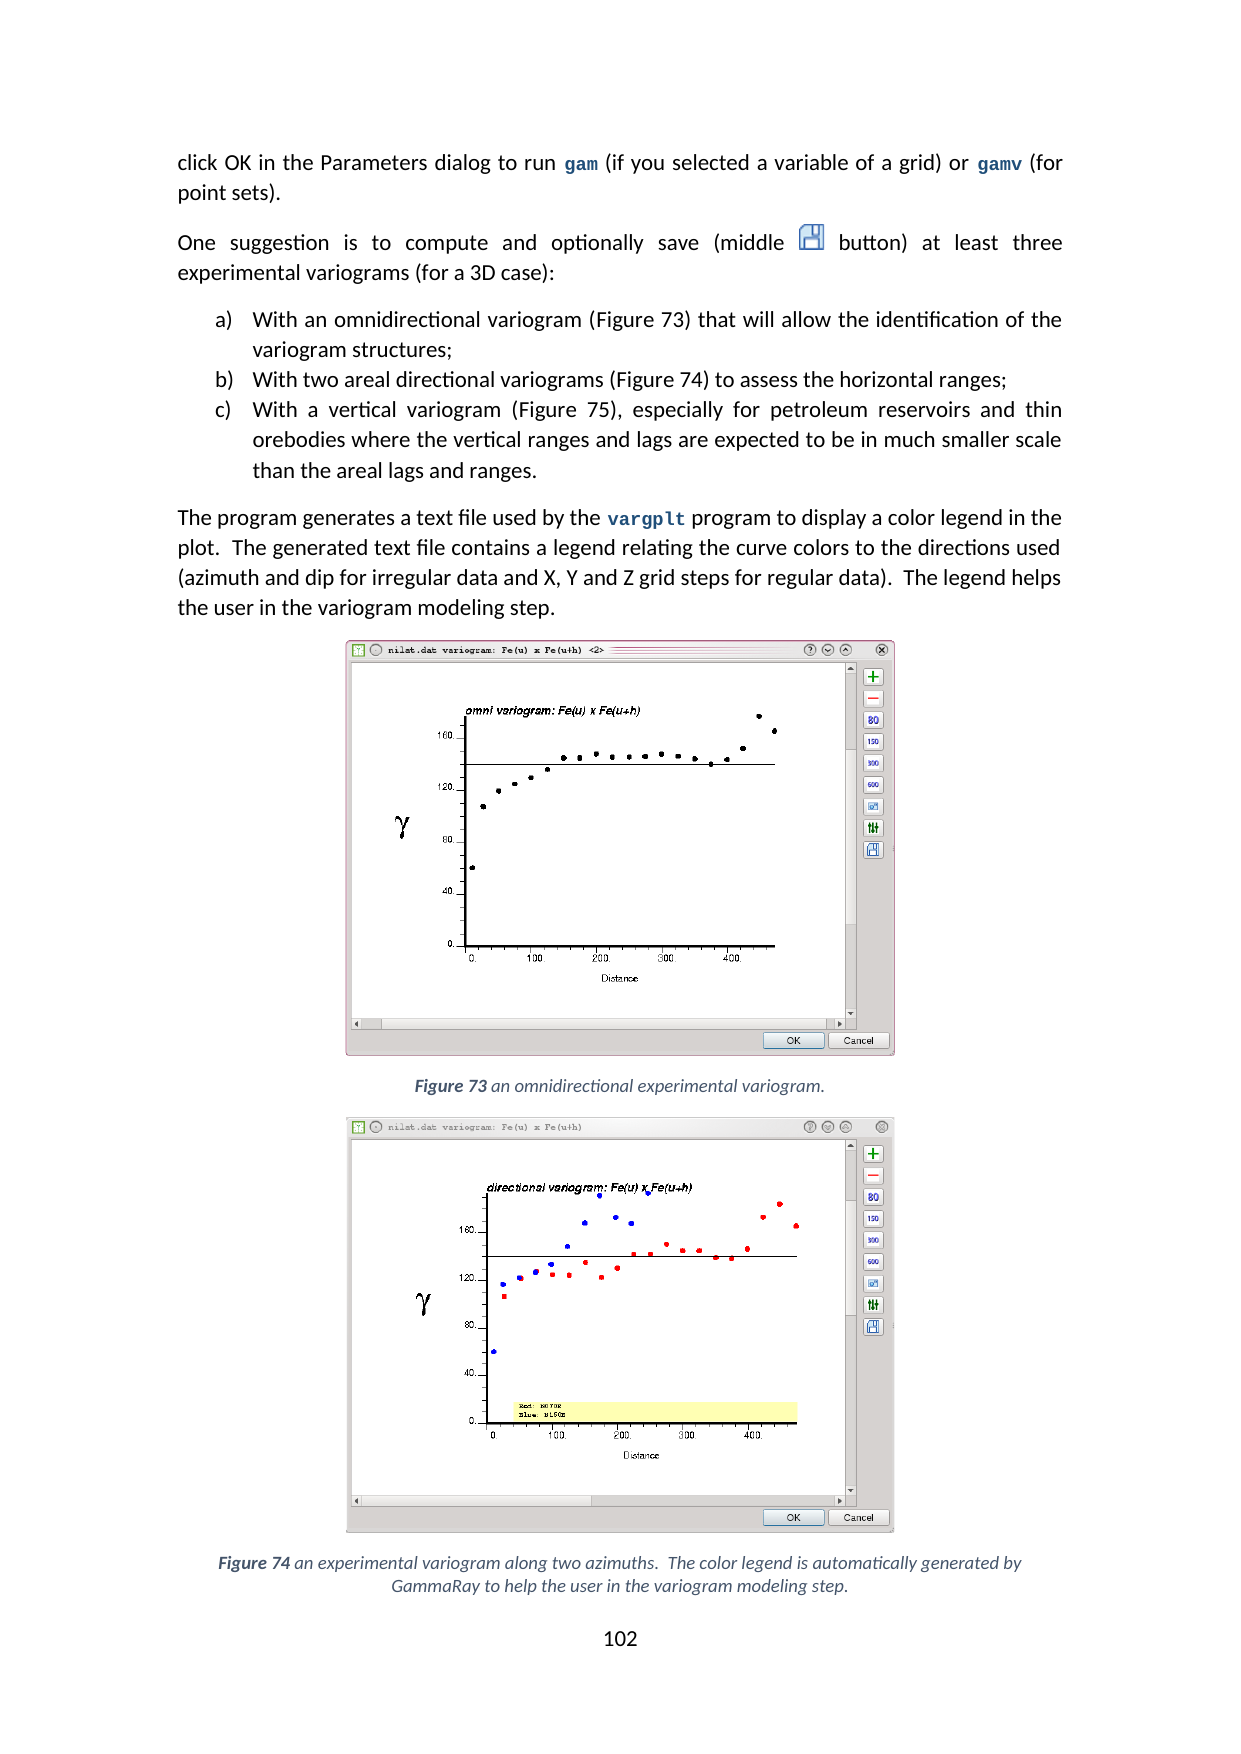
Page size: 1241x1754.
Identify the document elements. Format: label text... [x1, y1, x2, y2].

text The program generates a text file used by the vargplt program to display a color legend in the plot. The generated text file contains a legend relating the curve colors to the directions used (azimuth and dip for irregular data and X, Y and Z grid steps for regular data). The legend helps the user in the variogram modeling step. [177, 503, 1063, 621]
list With a vertical variogram (Figure 75), especially for petroleum reservoirs and thin orebodies where the vertical ranges and lags are expected to be in much smaller scale than the areal lags and ranges. [215, 395, 1063, 484]
text Figure 74 an experimental variogram along two azimuths. The color legend is automatically generated by GammaRay to help the user in the variogram modeling step. [177, 1551, 1063, 1597]
text Figure 73 an omnidirectional experimental variogram. [177, 1074, 1063, 1097]
text One suggestion is to compute and optionally save (middle button) at least three experimental variograms (for a 3D case): [177, 225, 1063, 286]
list With an omnidirectional variogram (Figure 73) that will allow the identification of the variogram structures; [215, 305, 1063, 363]
list With two areal directional variograms (Figure 74) to assess the horizontal ranges; [215, 365, 1063, 393]
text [177, 148, 1063, 206]
picture [346, 1117, 895, 1533]
picture [799, 224, 825, 250]
picture [345, 640, 895, 1056]
